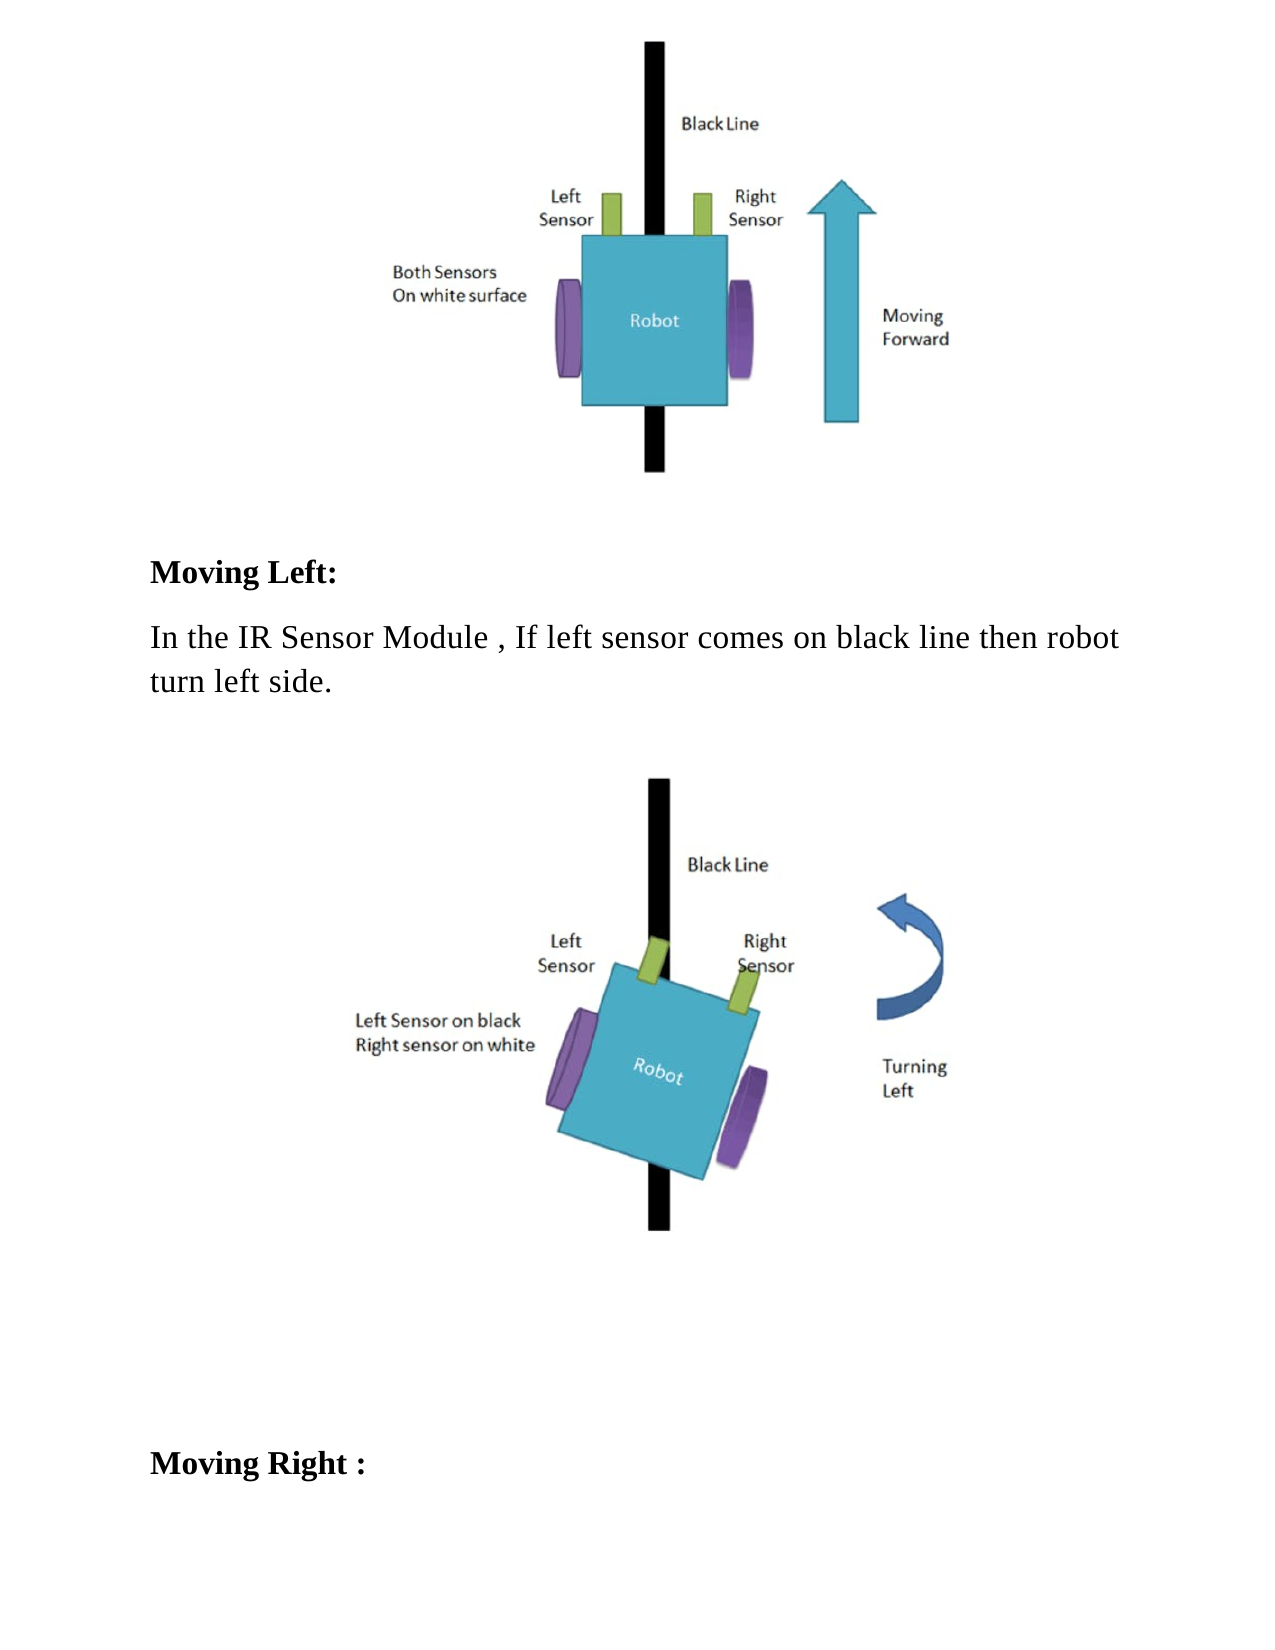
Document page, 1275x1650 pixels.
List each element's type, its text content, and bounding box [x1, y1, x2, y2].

picture [307, 726, 1024, 1289]
picture [326, 29, 1005, 528]
text Moving Left: [150, 553, 1181, 591]
text Moving Right : [150, 1443, 1181, 1482]
text In the IR Sensor Module , If left sensor comes on black line then robot turn left side. [150, 618, 1181, 700]
